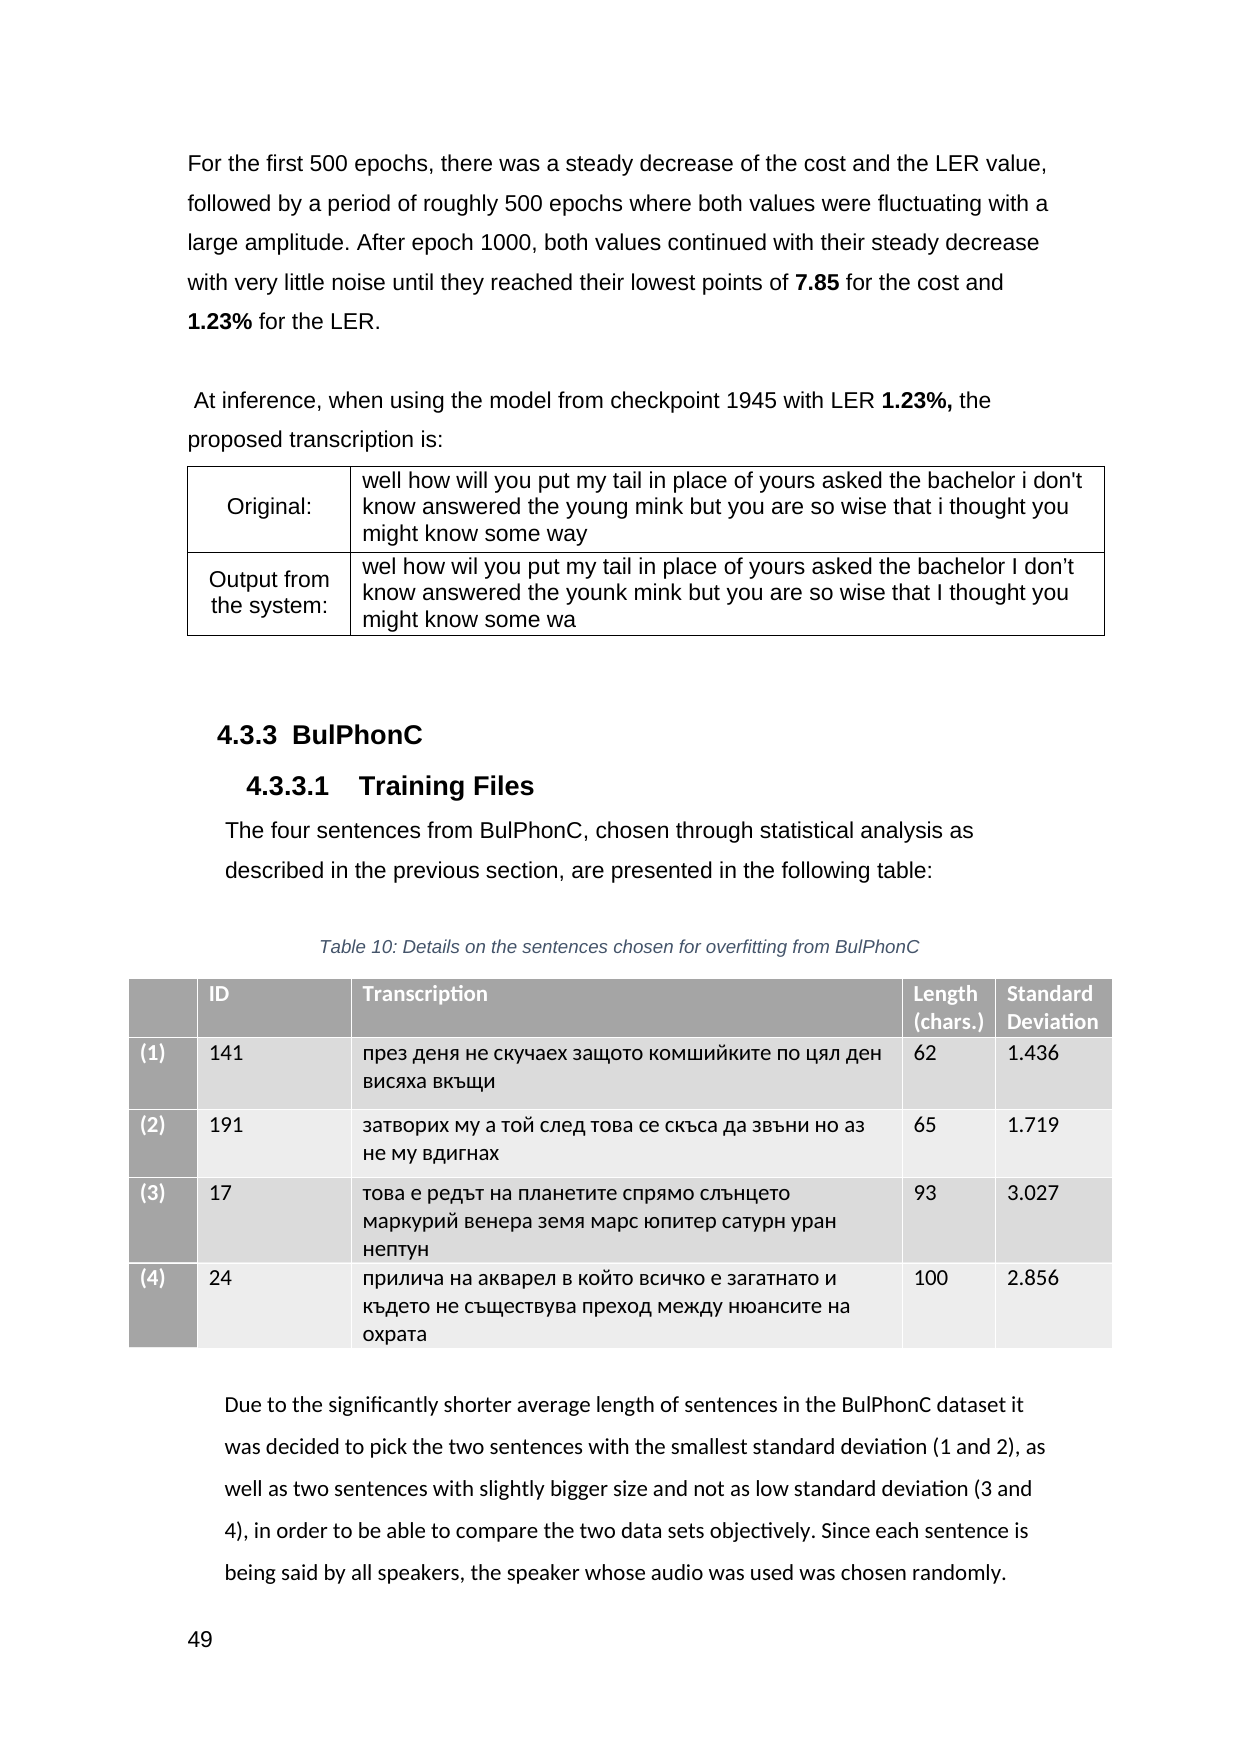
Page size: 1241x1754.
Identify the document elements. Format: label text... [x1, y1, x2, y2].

table_cell wel how wil you put my tail in place of yours asked the bachelor I don’t know answered the younk mink but you are so wise that I thought you might know some wa [351, 553, 1104, 635]
text Table 10: Details on the sentences chosen for overfitting from BulPhonC [187, 936, 1053, 957]
table_cell 1.436 [996, 1038, 1112, 1109]
table_cell (1) [129, 1038, 197, 1109]
table_header Standard Deviation [996, 979, 1112, 1037]
text Due to the significantly shorter average length of sentences in the BulPhonC dataset it was decided to pick the two sentences with the smallest standard deviation (1 and 2), as well as two sentences with slightly bigger size and not as low standard deviation (3 and 4), in order to be able to compare the two data sets objectively. Since each sentence is being said by all speakers, the speaker whose audio was used was chosen randomly. [224, 1391, 1053, 1586]
table_header well how will you put my tail in place of yours asked the bachelor i don't know answered the young mink but you are so wise that i thought you might know some way [351, 467, 1104, 552]
text The four sentences from BulPhonC, chosen through statistical analysis as described in the previous section, are presented in the following table: [225, 817, 1053, 883]
table_header ID [198, 979, 351, 1037]
table_cell 1.719 [996, 1110, 1112, 1177]
table_header Original: [188, 467, 350, 552]
table_cell 62 [903, 1038, 995, 1109]
table_cell 24 [198, 1264, 351, 1347]
table_header Length (chars.) [903, 979, 995, 1037]
table_cell 3.027 [996, 1178, 1112, 1262]
table_cell 191 [198, 1110, 351, 1177]
table_cell Output from the system: [188, 553, 350, 635]
table_cell 17 [198, 1178, 351, 1262]
table_cell затворих му а той след това се скъса да звъни но аз не му вдигнах [352, 1110, 902, 1177]
table_cell това е редът на планетите спрямо слънцето маркурий венера земя марс юпитер сатурн уран нептун [352, 1178, 902, 1262]
table_cell през деня не скучаех защото комшийките по цял ден висяха вкъщи [352, 1038, 902, 1109]
table_cell (2) [129, 1110, 197, 1177]
table_header Transcription [352, 979, 902, 1037]
table_cell (3) [129, 1178, 197, 1262]
table_cell 65 [903, 1110, 995, 1177]
subtitle Training Files [246, 770, 1053, 802]
table_cell (4) [129, 1264, 197, 1347]
table_cell 141 [198, 1038, 351, 1109]
table_header [129, 979, 197, 1037]
table_cell прилича на акварел в който всичко е загатнато и където не съществува преход между нюансите на охрата [352, 1264, 902, 1347]
text For the first 500 epochs, there was a steady decrease of the cost and the LER value, followed by a period of roughly 500 epochs where both values were fluctuating with a large amplitude. After epoch 1000, both values continued with their steady decrease with very little noise until they reached their lowest points of 7.85 for the cost and 1.23% for the LER. [187, 150, 1053, 334]
table_cell 2.856 [996, 1264, 1112, 1347]
table_cell 100 [903, 1264, 995, 1347]
text At inference, when using the model from checkpoint 1945 with LER 1.23%, the proposed transcription is: [187, 387, 1053, 453]
subtitle BulPhonC [217, 719, 1053, 751]
table_cell 93 [903, 1178, 995, 1262]
